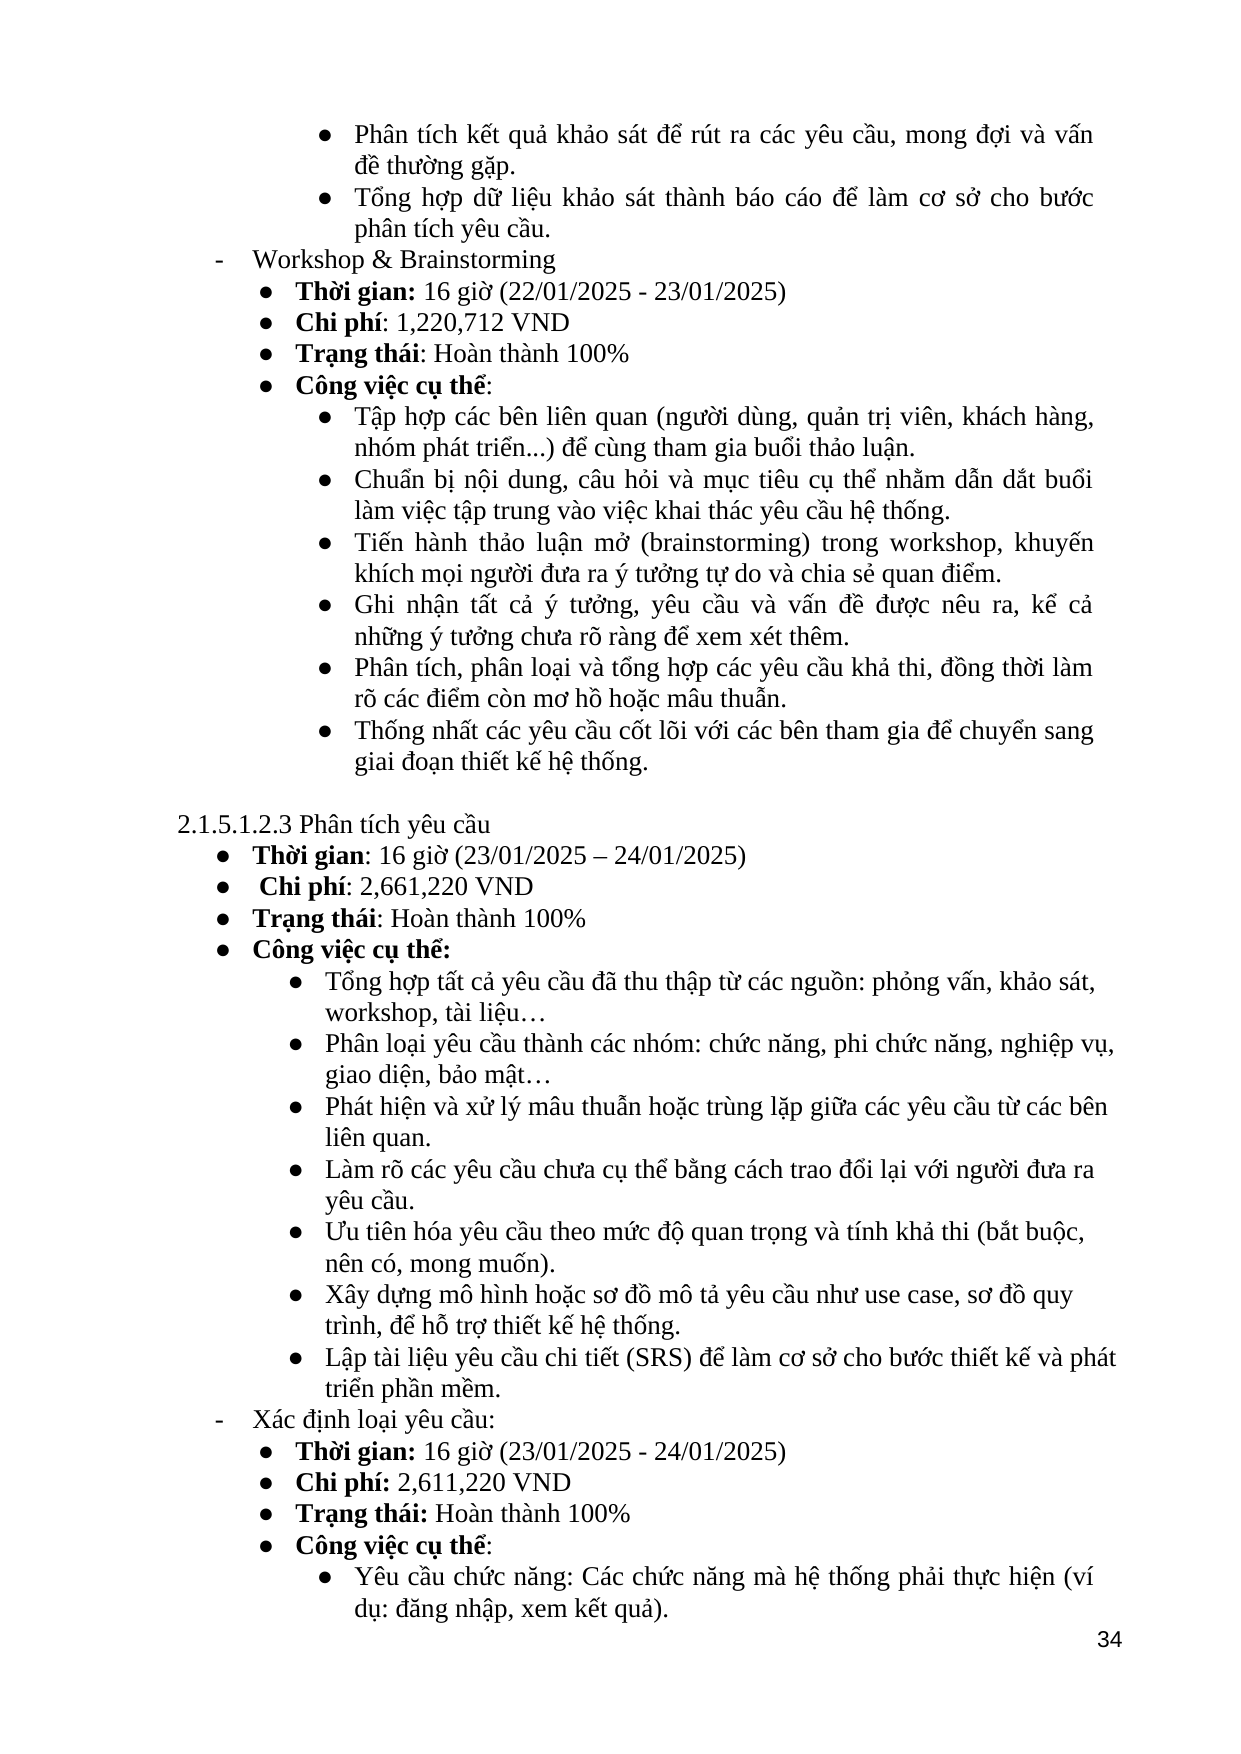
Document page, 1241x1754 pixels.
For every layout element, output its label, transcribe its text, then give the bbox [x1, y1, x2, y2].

list Trạng thái: Hoàn thành 100% [258, 1498, 1095, 1529]
list Chi phí: 2,611,220 VND [258, 1466, 1095, 1497]
list Xác định loại yêu cầu: [214, 1403, 1122, 1435]
list Tổng hợp dữ liệu khảo sát thành báo cáo để làm cơ sở cho bước phân tích yêu cầu. [317, 181, 1095, 243]
list Lập tài liệu yêu cầu chi tiết (SRS) để làm cơ sở cho bước thiết kế và phát triển phần mềm. [287, 1341, 1122, 1403]
list Công việc cụ thể: [214, 933, 1122, 964]
list Chi phí: 2,661,220 VND [214, 871, 1122, 902]
list Công việc cụ thể: [258, 1529, 1095, 1560]
list Trạng thái: Hoàn thành 100% [214, 902, 1122, 933]
list Phân tích kết quả khảo sát để rút ra các yêu cầu, mong đợi và vấn đề thường gặp. [317, 118, 1095, 181]
list Công việc cụ thể: [258, 369, 1095, 400]
list Ghi nhận tất cả ý tưởng, yêu cầu và vấn đề được nêu ra, kể cả những ý tưởng chưa rõ ràng để xem xét thêm. [317, 588, 1095, 651]
list Yêu cầu chức năng: Các chức năng mà hệ thống phải thực hiện (ví dụ: đăng nhập, xem kết quả). [317, 1560, 1095, 1623]
list Chuẩn bị nội dung, câu hỏi và mục tiêu cụ thể nhằm dẫn dắt buổi làm việc tập trung vào việc khai thác yêu cầu hệ thống. [317, 463, 1095, 525]
list Phân loại yêu cầu thành các nhóm: chức năng, phi chức năng, nghiệp vụ, giao diện, bảo mật… [287, 1027, 1122, 1090]
list Tập hợp các bên liên quan (người dùng, quản trị viên, khách hàng, nhóm phát triển...) để cùng tham gia buổi thảo luận. [317, 400, 1095, 463]
list Tổng hợp tất cả yêu cầu đã thu thập từ các nguồn: phỏng vấn, khảo sát, workshop, tài liệu… [287, 964, 1122, 1027]
list Xây dựng mô hình hoặc sơ đồ mô tả yêu cầu như use case, sơ đồ quy trình, để hỗ trợ thiết kế hệ thống. [287, 1278, 1122, 1341]
list Chi phí: 1,220,712 VND [258, 306, 1095, 337]
list Ưu tiên hóa yêu cầu theo mức độ quan trọng và tính khả thi (bắt buộc, nên có, mong muốn). [287, 1215, 1122, 1278]
list Làm rõ các yêu cầu chưa cụ thể bằng cách trao đổi lại với người đưa ra yêu cầu. [287, 1153, 1122, 1215]
list Thời gian: 16 giờ (23/01/2025 - 24/01/2025) [258, 1435, 1095, 1466]
list Trạng thái: Hoàn thành 100% [258, 337, 1095, 369]
list Phân tích, phân loại và tổng hợp các yêu cầu khả thi, đồng thời làm rõ các điểm còn mơ hồ hoặc mâu thuẫn. [317, 651, 1095, 713]
text 2.1.5.1.2.3 Phân tích yêu cầu [177, 808, 1095, 839]
list Thống nhất các yêu cầu cốt lõi với các bên tham gia để chuyển sang giai đoạn thiết kế hệ thống. [317, 714, 1095, 776]
list Workshop & Brainstorming [214, 243, 1095, 274]
list Phát hiện và xử lý mâu thuẫn hoặc trùng lặp giữa các yêu cầu từ các bên liên quan. [287, 1090, 1122, 1152]
list Tiến hành thảo luận mở (brainstorming) trong workshop, khuyến khích mọi người đưa ra ý tưởng tự do và chia sẻ quan điểm. [317, 526, 1095, 588]
list Thời gian: 16 giờ (23/01/2025 – 24/01/2025) [214, 839, 1122, 870]
list Thời gian: 16 giờ (22/01/2025 - 23/01/2025) [258, 275, 1095, 306]
